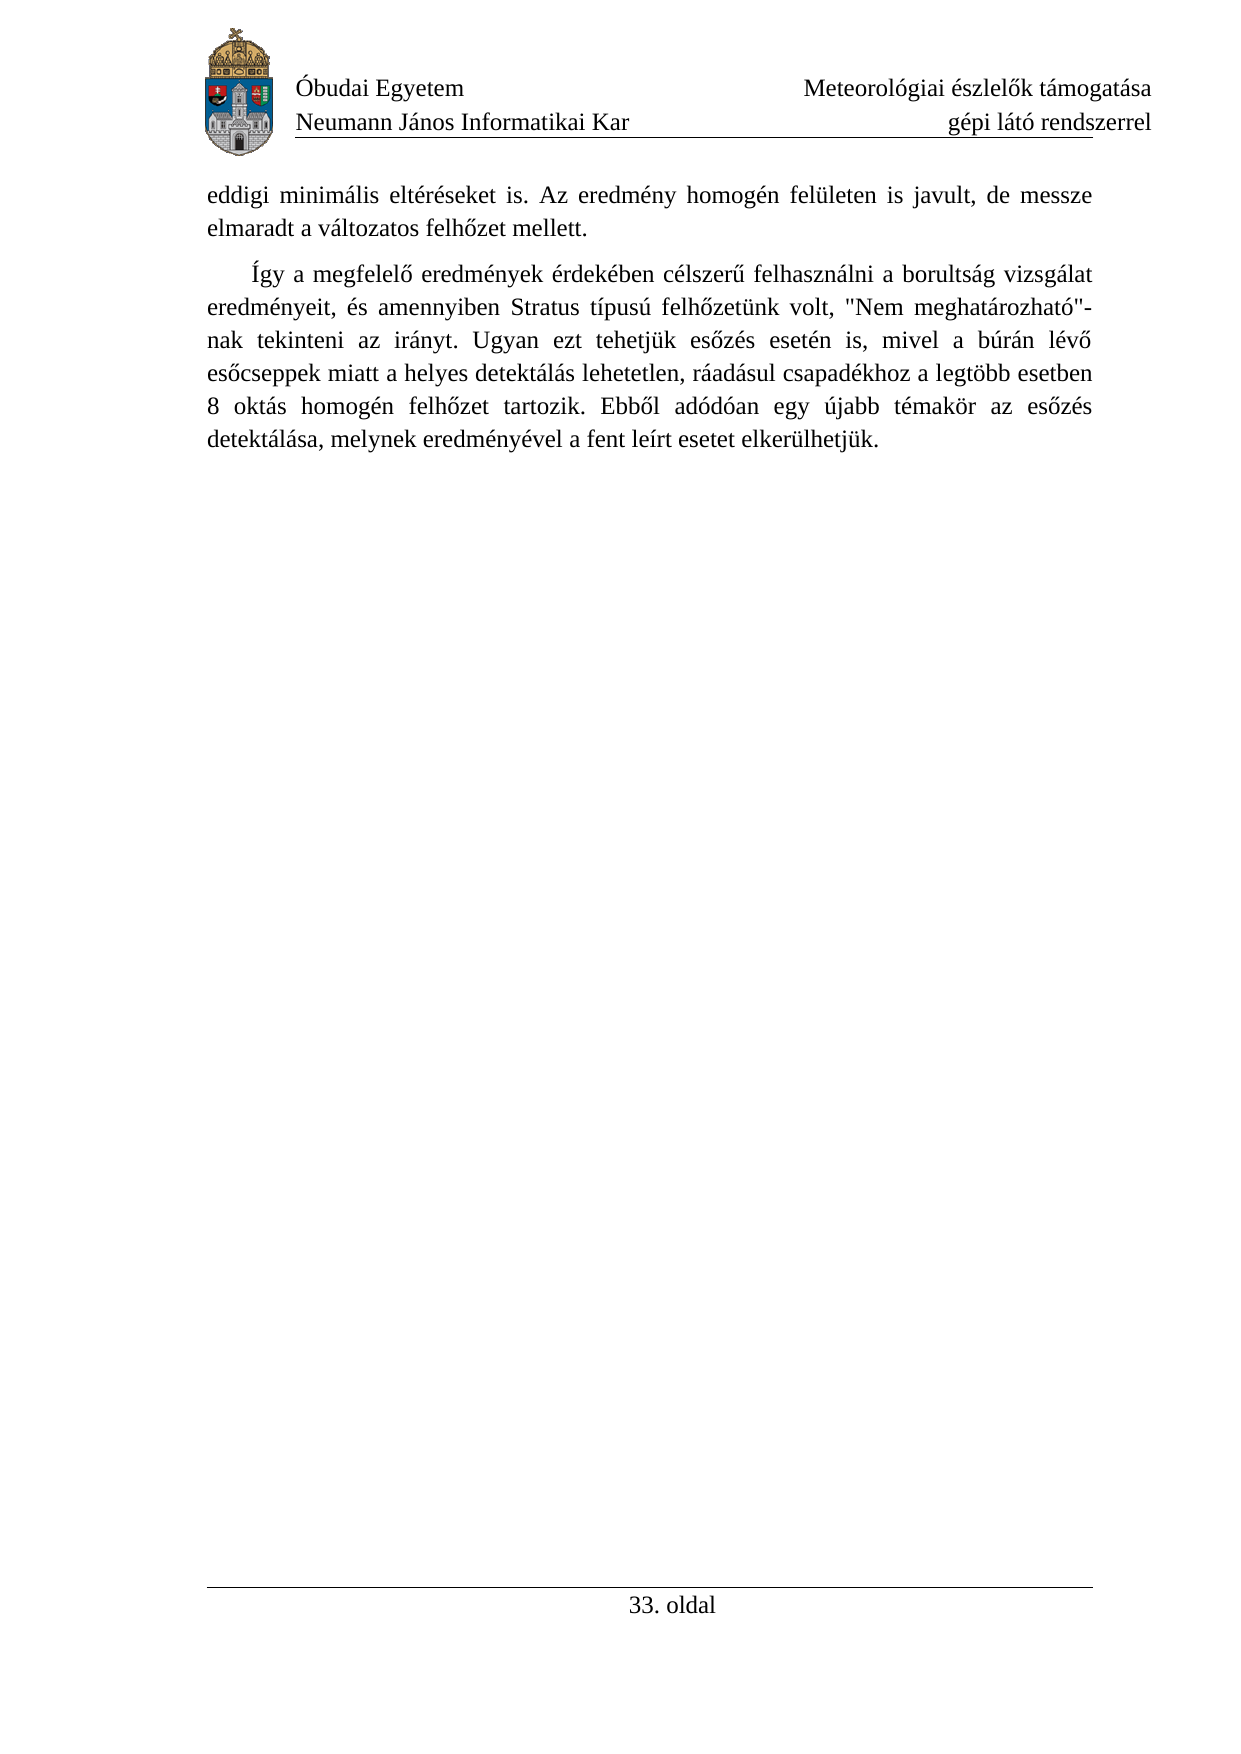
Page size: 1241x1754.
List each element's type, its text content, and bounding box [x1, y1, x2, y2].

text Így a megfelelő eredmények érdekében célszerű felhasználni a borultság vizsgálat eredményeit, és amennyiben Stratus típusú felhőzetünk volt, "Nem meghatározható"-nak tekinteni az irányt. Ugyan ezt tehetjük esőzés esetén is, mivel a búrán lévő esőcseppek miatt a helyes detektálás lehetetlen, ráadásul csapadékhoz a legtöbb esetben 8 oktás homogén felhőzet tartozik. Ebből adódóan egy újabb témakör az esőzés detektálása, melynek eredményével a fent leírt esetet elkerülhetjük. [207, 259, 1093, 453]
picture [205, 28, 275, 157]
